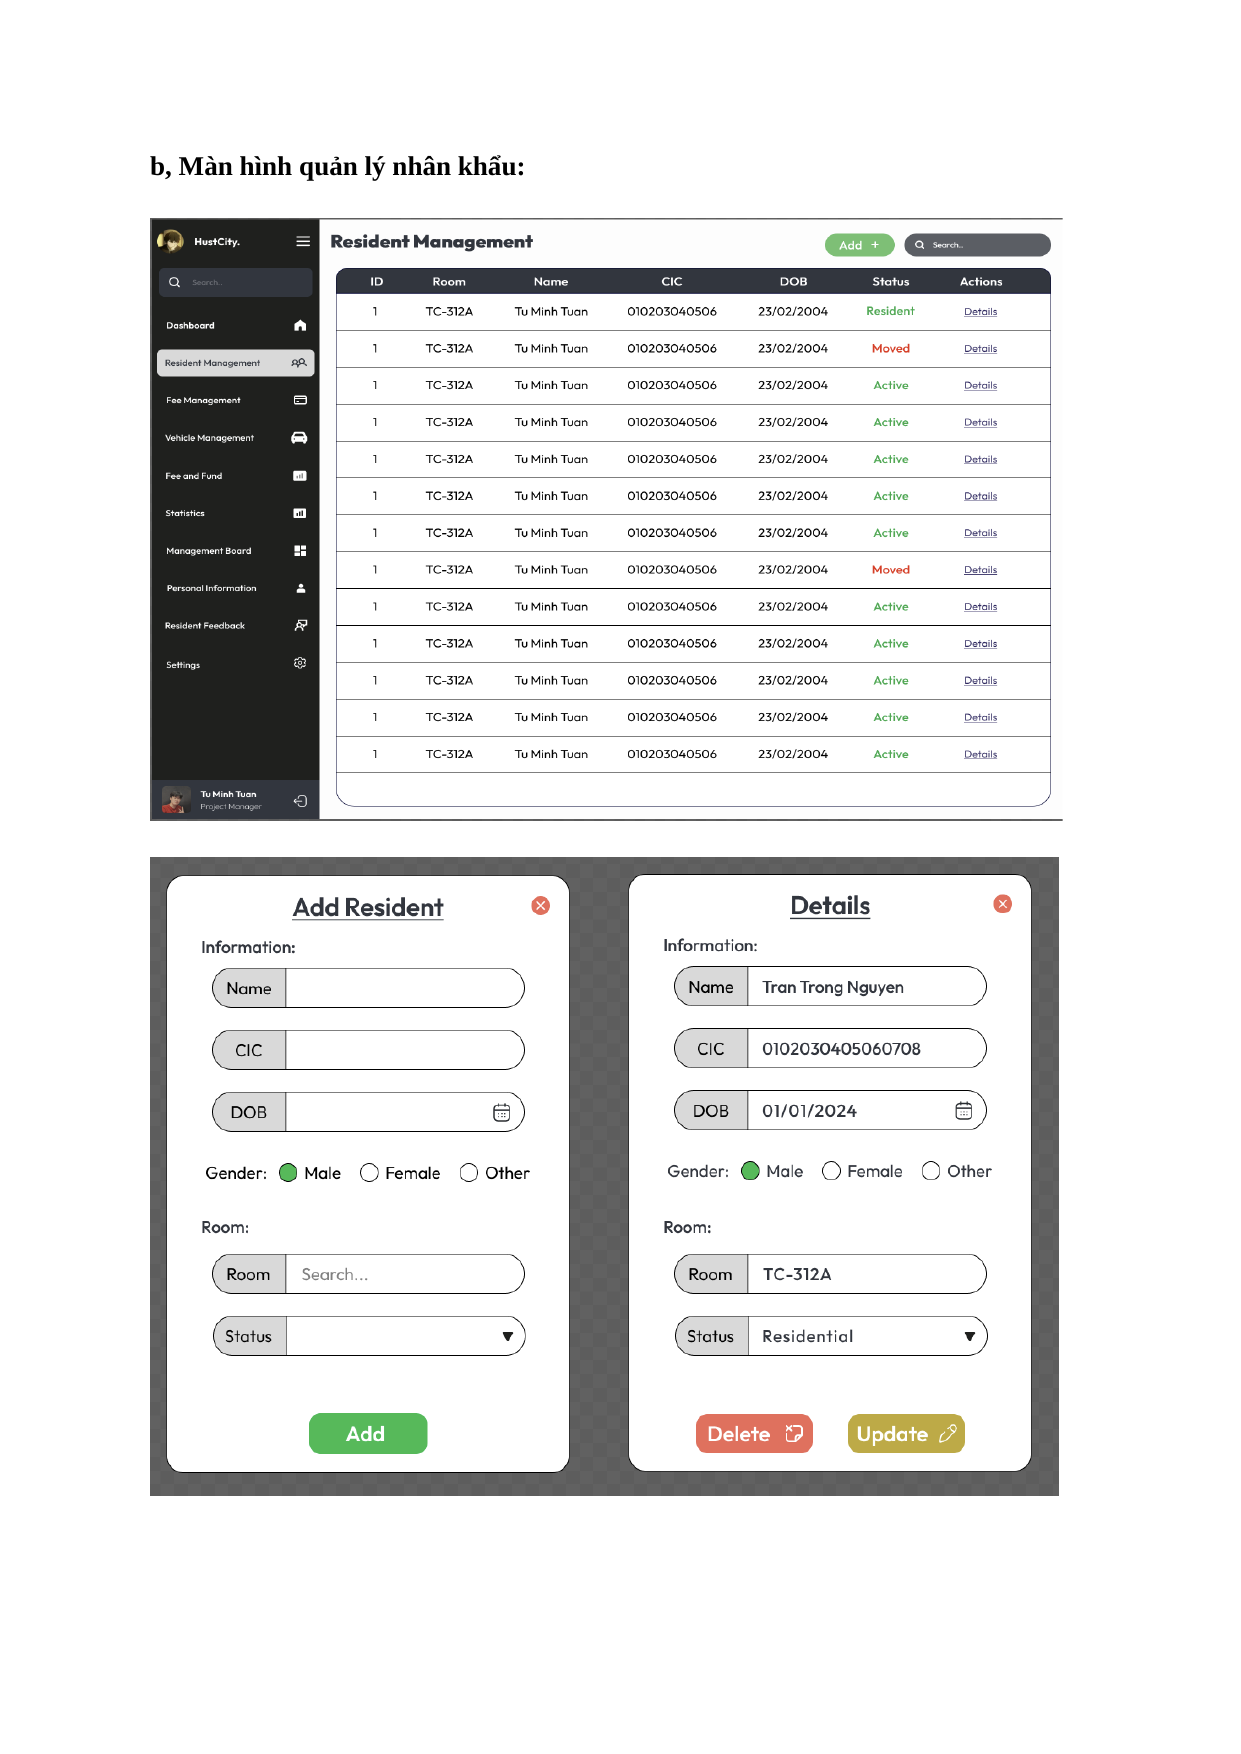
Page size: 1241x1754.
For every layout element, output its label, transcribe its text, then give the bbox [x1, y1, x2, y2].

picture [150, 857, 1059, 1496]
picture [150, 218, 1063, 821]
subtitle b, Màn hình quản lý nhân khẩu: [150, 150, 1090, 181]
